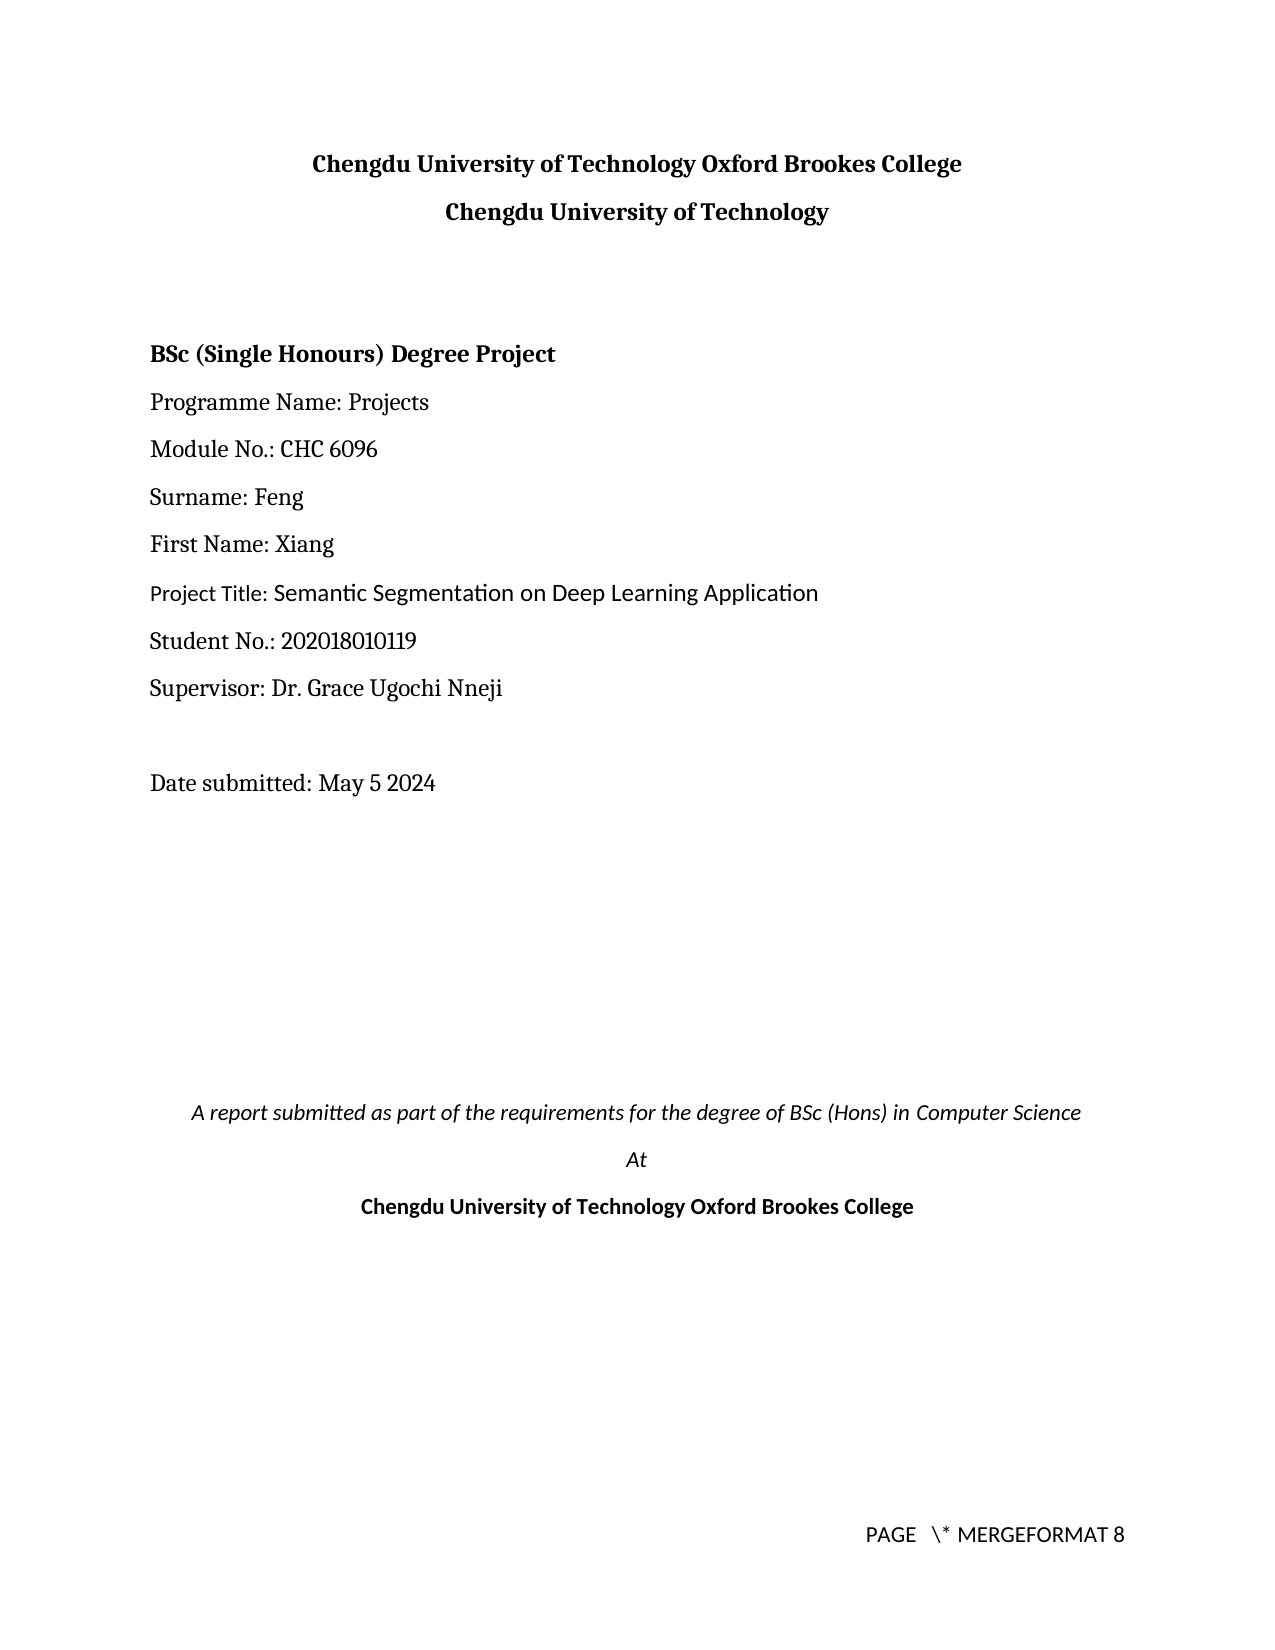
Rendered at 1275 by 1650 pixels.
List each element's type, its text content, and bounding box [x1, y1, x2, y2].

text Chengdu University of Technology Oxford Brookes College [150, 150, 1125, 179]
text Chengdu University of Technology Oxford Brookes College [150, 1192, 1125, 1220]
text Surname: Feng [150, 482, 1125, 511]
text Project Title: Semantic Segmentation on Deep Learning Application [150, 577, 1125, 608]
text Supervisor: Dr. Grace Ugochi Nneji [150, 674, 1125, 703]
text Date submitted: May 5 2024 [150, 769, 1125, 798]
text First Name: Xiang [150, 530, 1125, 559]
text Student No.: 202018010119 [150, 627, 1125, 656]
text BSc (Single Honours) Degree Project [150, 340, 1125, 369]
text Programme Name: Projects [150, 387, 1125, 416]
text Chengdu University of Technology [150, 197, 1125, 226]
text At [150, 1145, 1125, 1173]
text A report submitted as part of the requirements for the degree of BSc (Hons) in Computer Science [150, 1098, 1125, 1126]
text Module No.: CHC 6096 [150, 435, 1125, 464]
